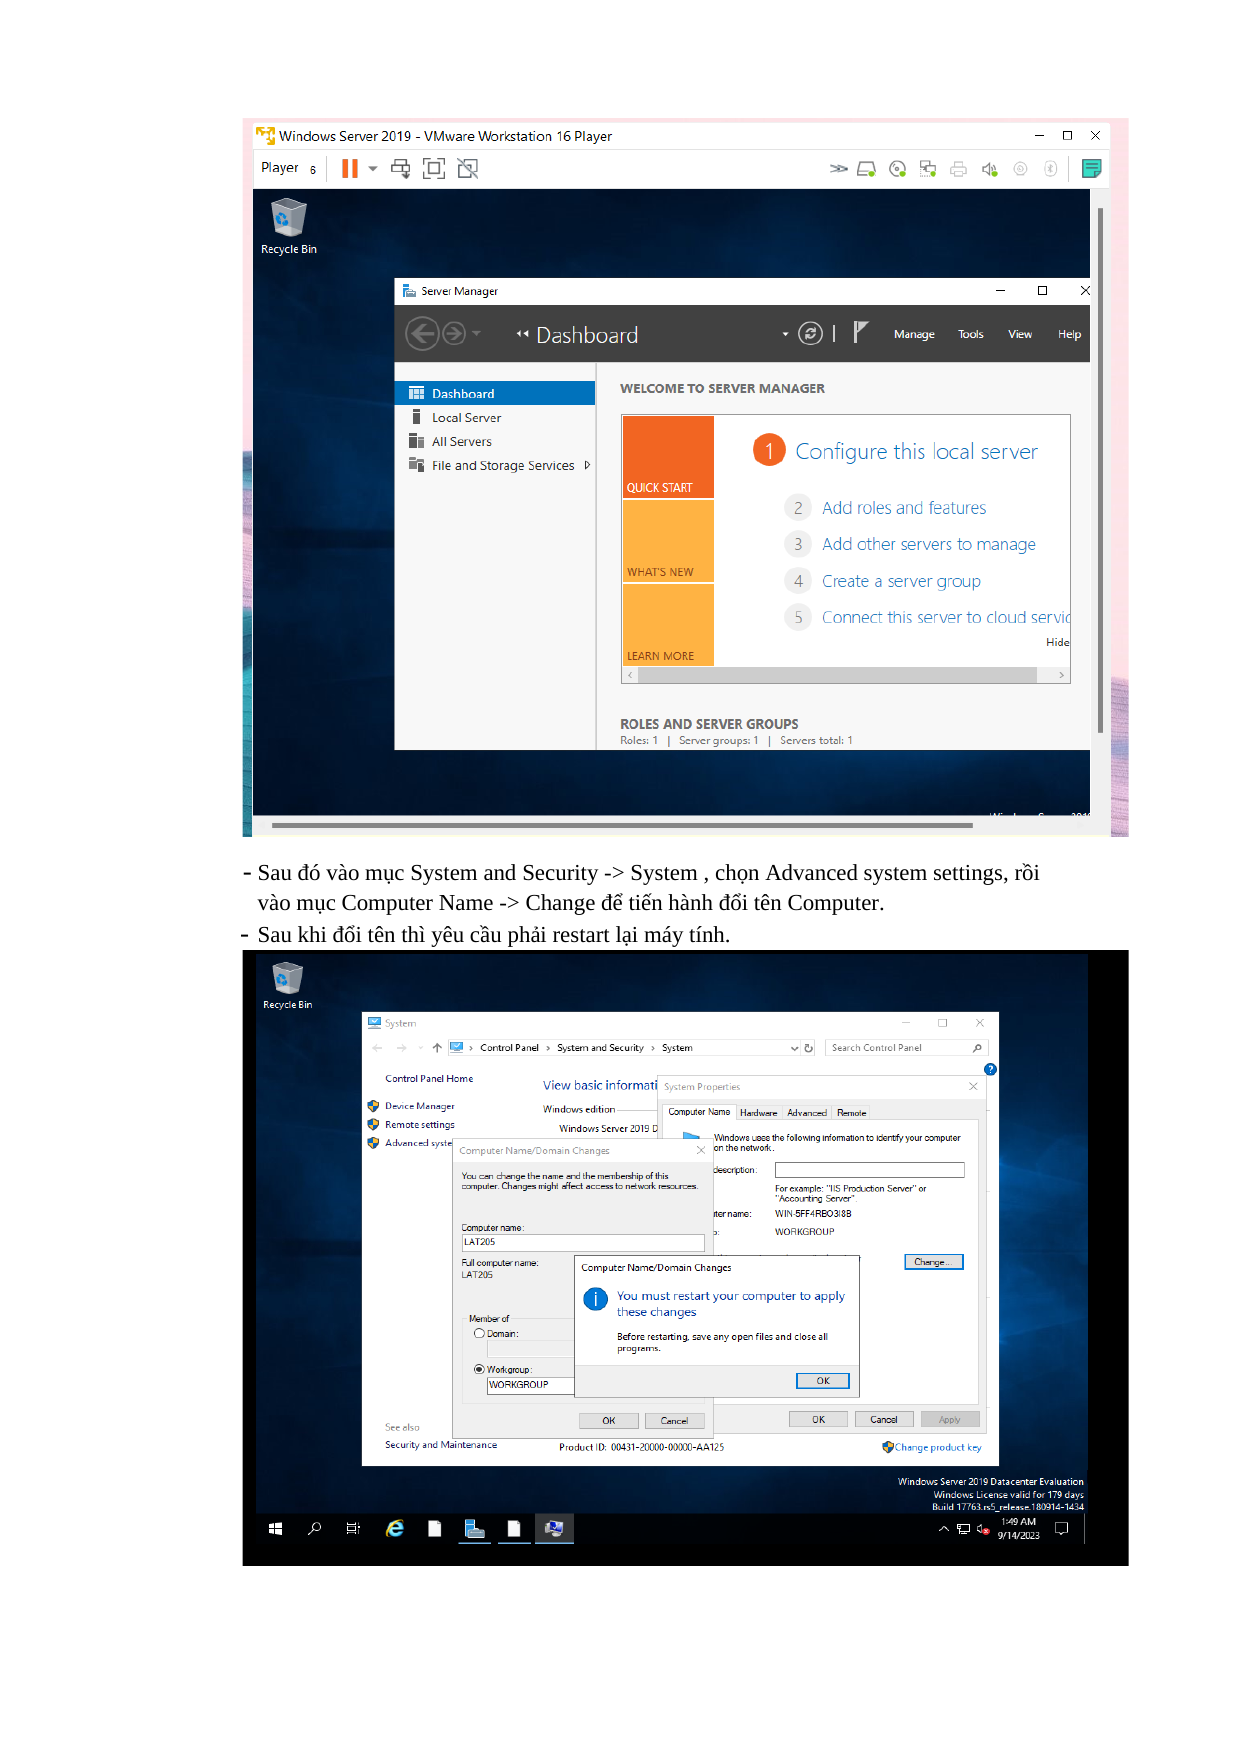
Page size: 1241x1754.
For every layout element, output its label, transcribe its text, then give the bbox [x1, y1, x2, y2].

picture [242, 118, 1129, 837]
list Sau khi đổi tên thì yêu cầu phải restart lại máy tính. [240, 917, 1063, 948]
picture [242, 950, 1129, 1566]
list Sau đó vào mục System and Security -> System , chọn Advanced system settings, rồi vào mục Computer Name -> Change để tiến hành đổi tên Computer. [243, 855, 1063, 915]
